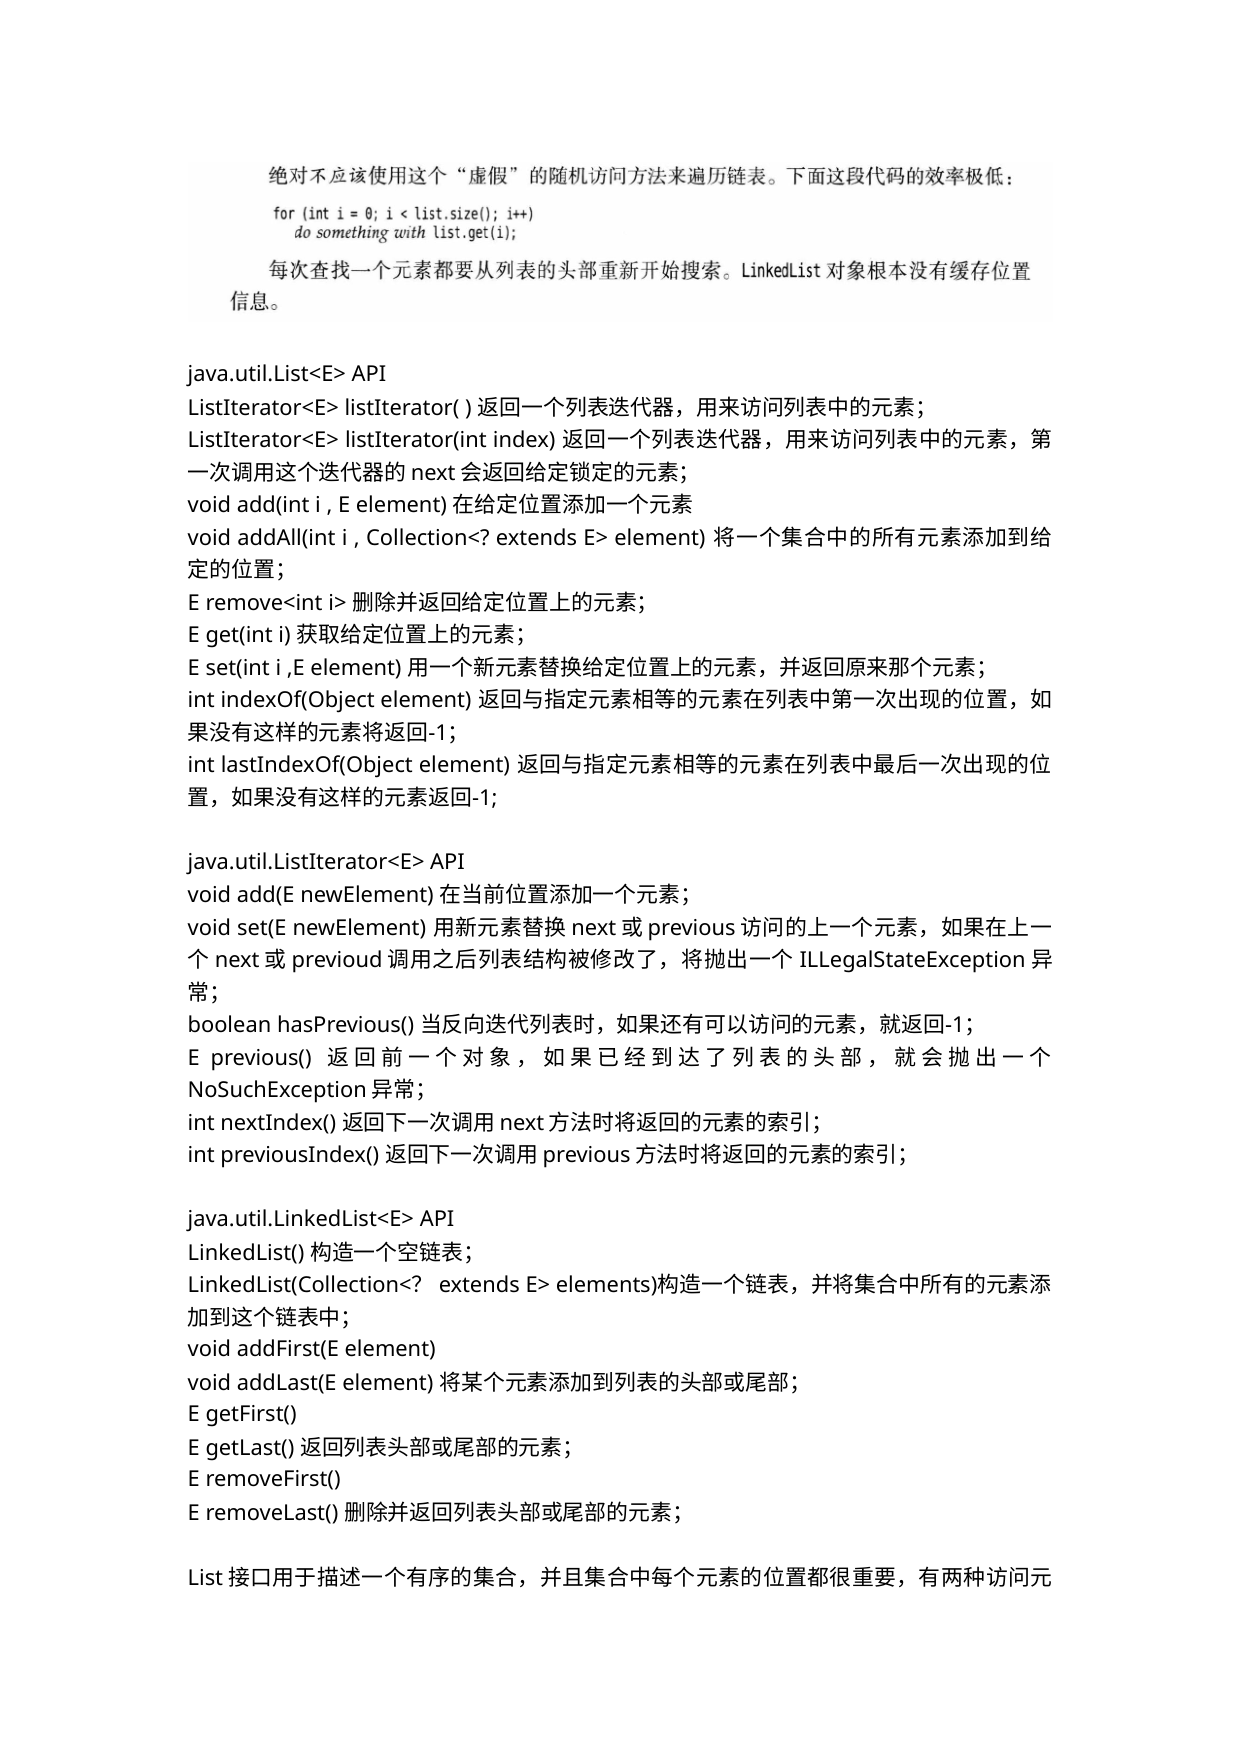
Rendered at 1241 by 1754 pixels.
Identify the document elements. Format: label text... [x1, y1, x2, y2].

text E set(int i ,E element) 用一个新元素替换给定位置上的元素，并返回原来那个元素； [187, 649, 1053, 682]
text int nextIndex() 返回下一次调用next方法时将返回的元素的索引； [187, 1104, 1053, 1137]
text LinkedList() 构造一个空链表； [187, 1234, 1053, 1267]
text void add(int i , E element) 在给定位置添加一个元素 [187, 487, 1053, 519]
text E removeLast() 删除并返回列表头部或尾部的元素； [187, 1494, 1053, 1527]
text E previous() 返回前一个对象，如果已经到达了列表的头部，就会抛出一个NoSuchException异常； [187, 1039, 1053, 1104]
text E getLast() 返回列表头部或尾部的元素； [187, 1429, 1053, 1462]
text E get(int i) 获取给定位置上的元素； [187, 617, 1053, 649]
text java.util.LinkedList<E> API [187, 1202, 1053, 1234]
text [187, 1559, 1053, 1592]
text int lastIndexOf(Object element) 返回与指定元素相等的元素在列表中最后一次出现的位置，如果没有这样的元素返回-1; [187, 747, 1053, 812]
text java.util.ListIterator<E> API [187, 844, 1053, 877]
text void add(E newElement) 在当前位置添加一个元素； [187, 877, 1053, 909]
text void set(E newElement) 用新元素替换next或previous访问的上一个元素，如果在上一个next或previoud调用之后列表结构被修改了，将抛出一个ILLegalStateException异常； [187, 909, 1053, 1007]
text boolean hasPrevious() 当反向迭代列表时，如果还有可以访问的元素，就返回-1； [187, 1007, 1053, 1039]
text void addFirst(E element) [187, 1332, 1053, 1364]
text ListIterator<E> listIterator(int index) 返回一个列表迭代器，用来访问列表中的元素，第一次调用这个迭代器的next会返回给定锁定的元素； [187, 422, 1053, 487]
text E removeFirst() [187, 1462, 1053, 1494]
picture [187, 162, 1053, 322]
text java.util.List<E> API [187, 357, 1053, 389]
text E getFirst() [187, 1397, 1053, 1429]
text void addLast(E element) 将某个元素添加到列表的头部或尾部； [187, 1364, 1053, 1397]
text int indexOf(Object element) 返回与指定元素相等的元素在列表中第一次出现的位置，如果没有这样的元素将返回-1； [187, 682, 1053, 747]
text int previousIndex() 返回下一次调用previous方法时将返回的元素的索引； [187, 1137, 1053, 1169]
text LinkedList(Collection<？ extends E> elements)构造一个链表，并将集合中所有的元素添加到这个链表中； [187, 1267, 1053, 1332]
text ListIterator<E> listIterator( ) 返回一个列表迭代器，用来访问列表中的元素； [187, 389, 1053, 422]
text E remove<int i> 删除并返回给定位置上的元素； [187, 584, 1053, 617]
text void addAll(int i , Collection<? extends E> element) 将一个集合中的所有元素添加到给定的位置； [187, 519, 1053, 584]
